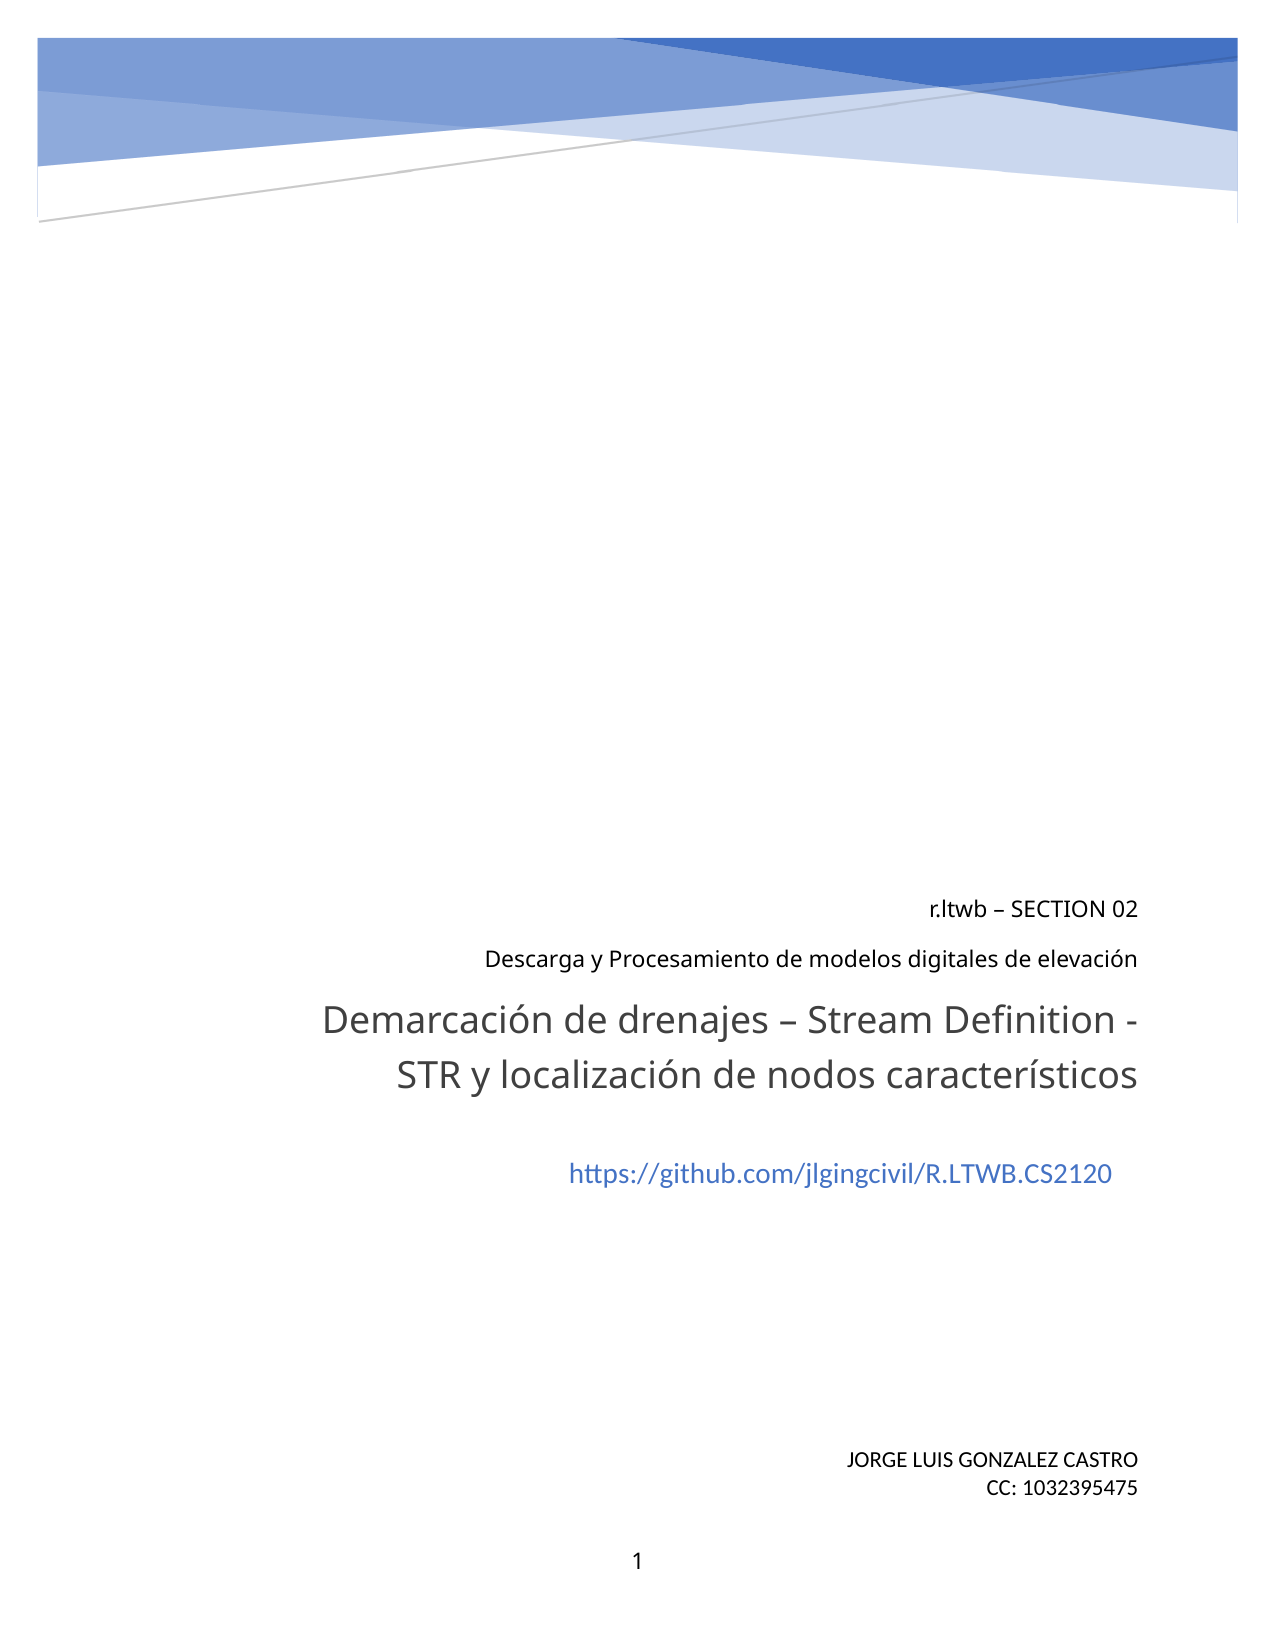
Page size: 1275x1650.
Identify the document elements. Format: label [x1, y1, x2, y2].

picture [37, 37, 1238, 238]
